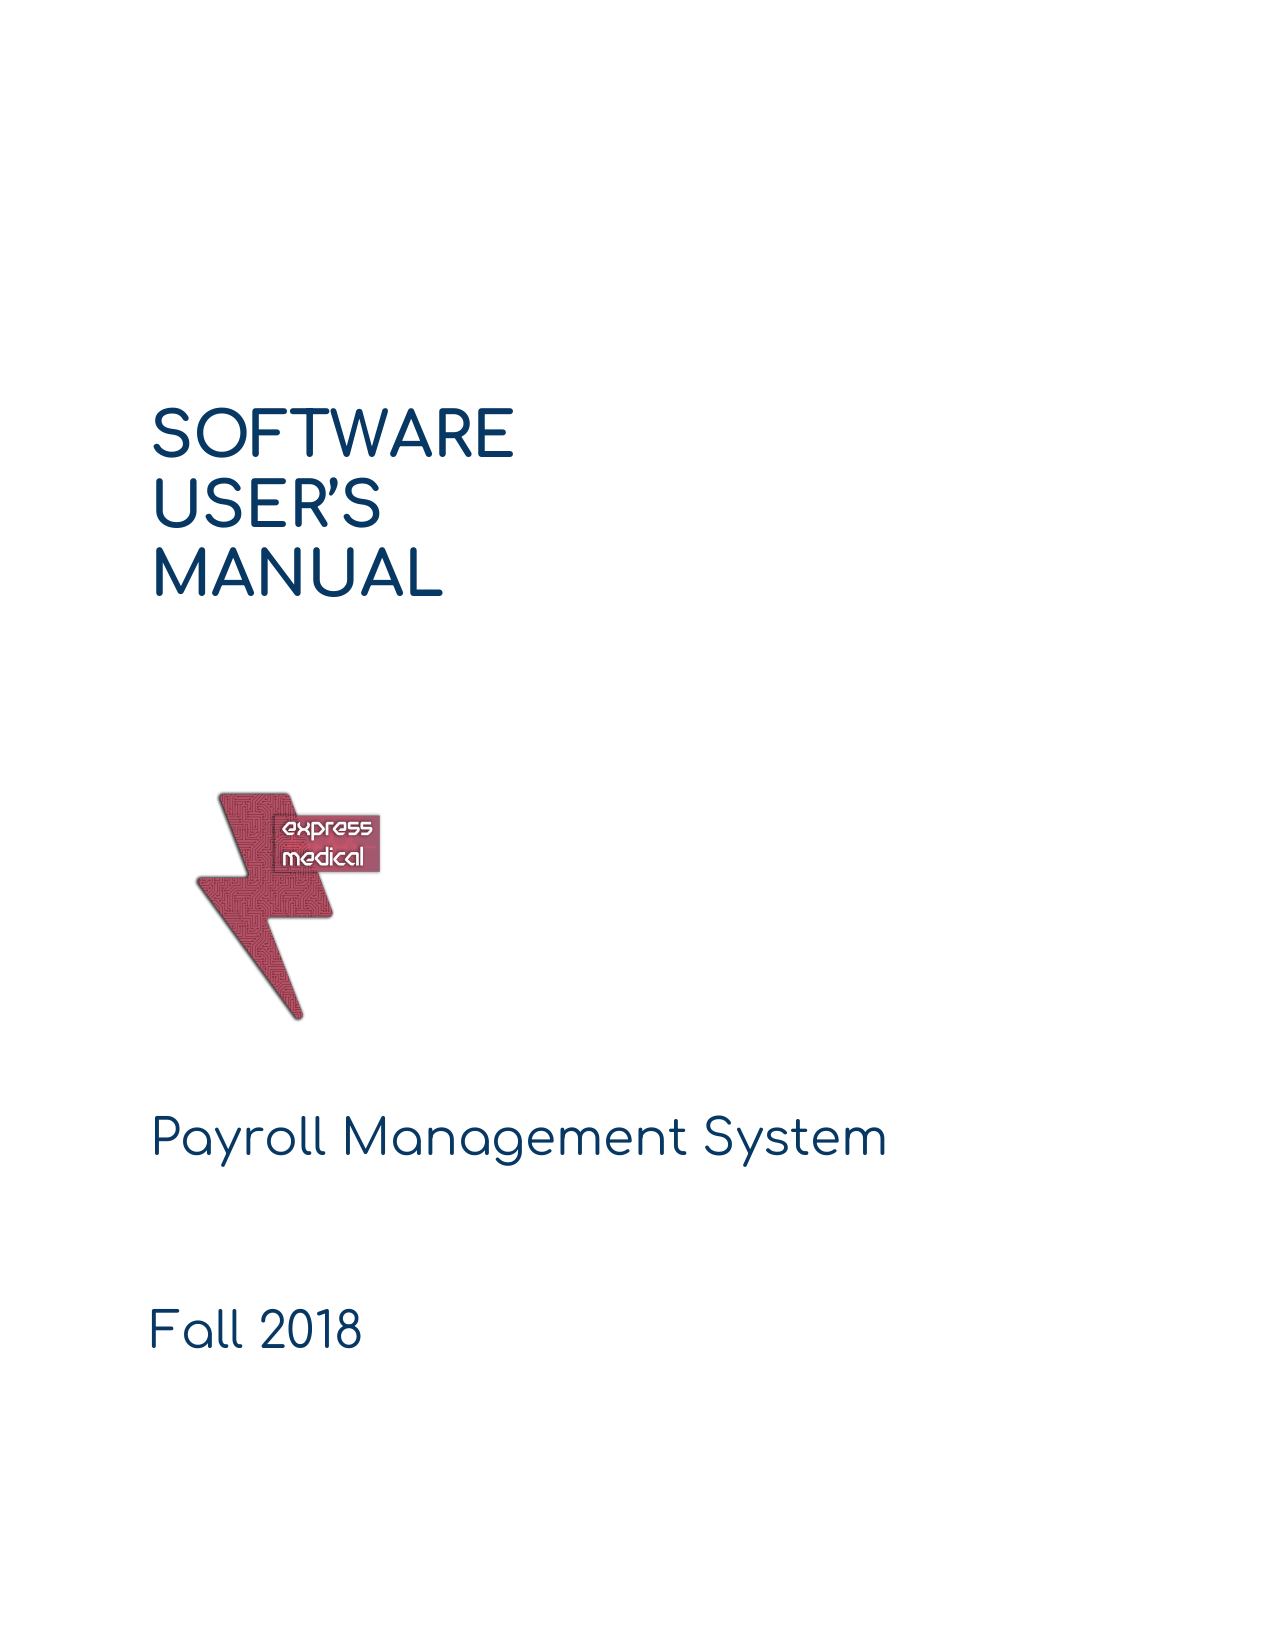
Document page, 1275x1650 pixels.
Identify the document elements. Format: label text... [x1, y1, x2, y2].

text USER’S MANUAL [150, 472, 1125, 638]
text Fall 2018 [150, 1193, 1125, 1360]
picture [150, 757, 448, 1056]
text Payroll Management System [150, 1111, 1125, 1193]
text SOFTWARE [150, 313, 1125, 472]
